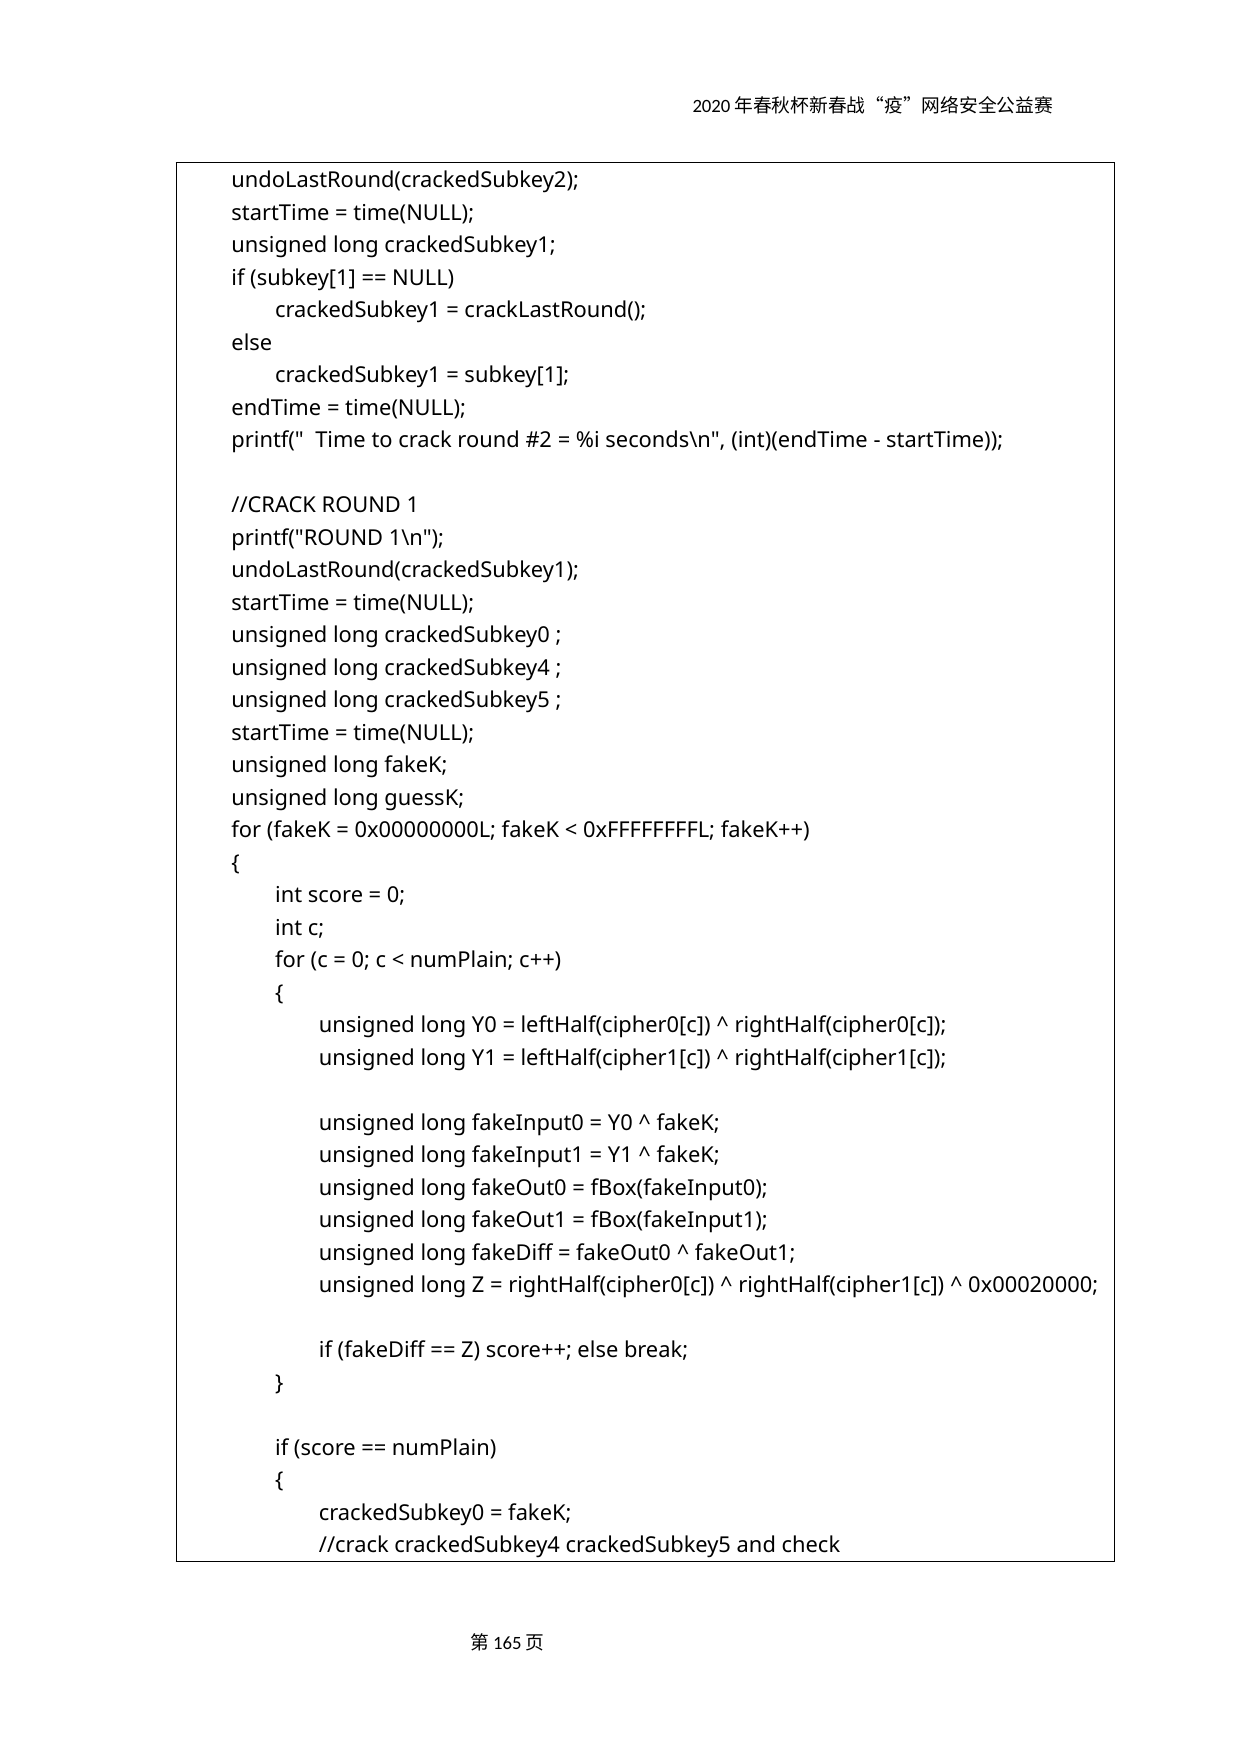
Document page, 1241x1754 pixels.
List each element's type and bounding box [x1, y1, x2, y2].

table_header [177, 163, 1114, 1561]
